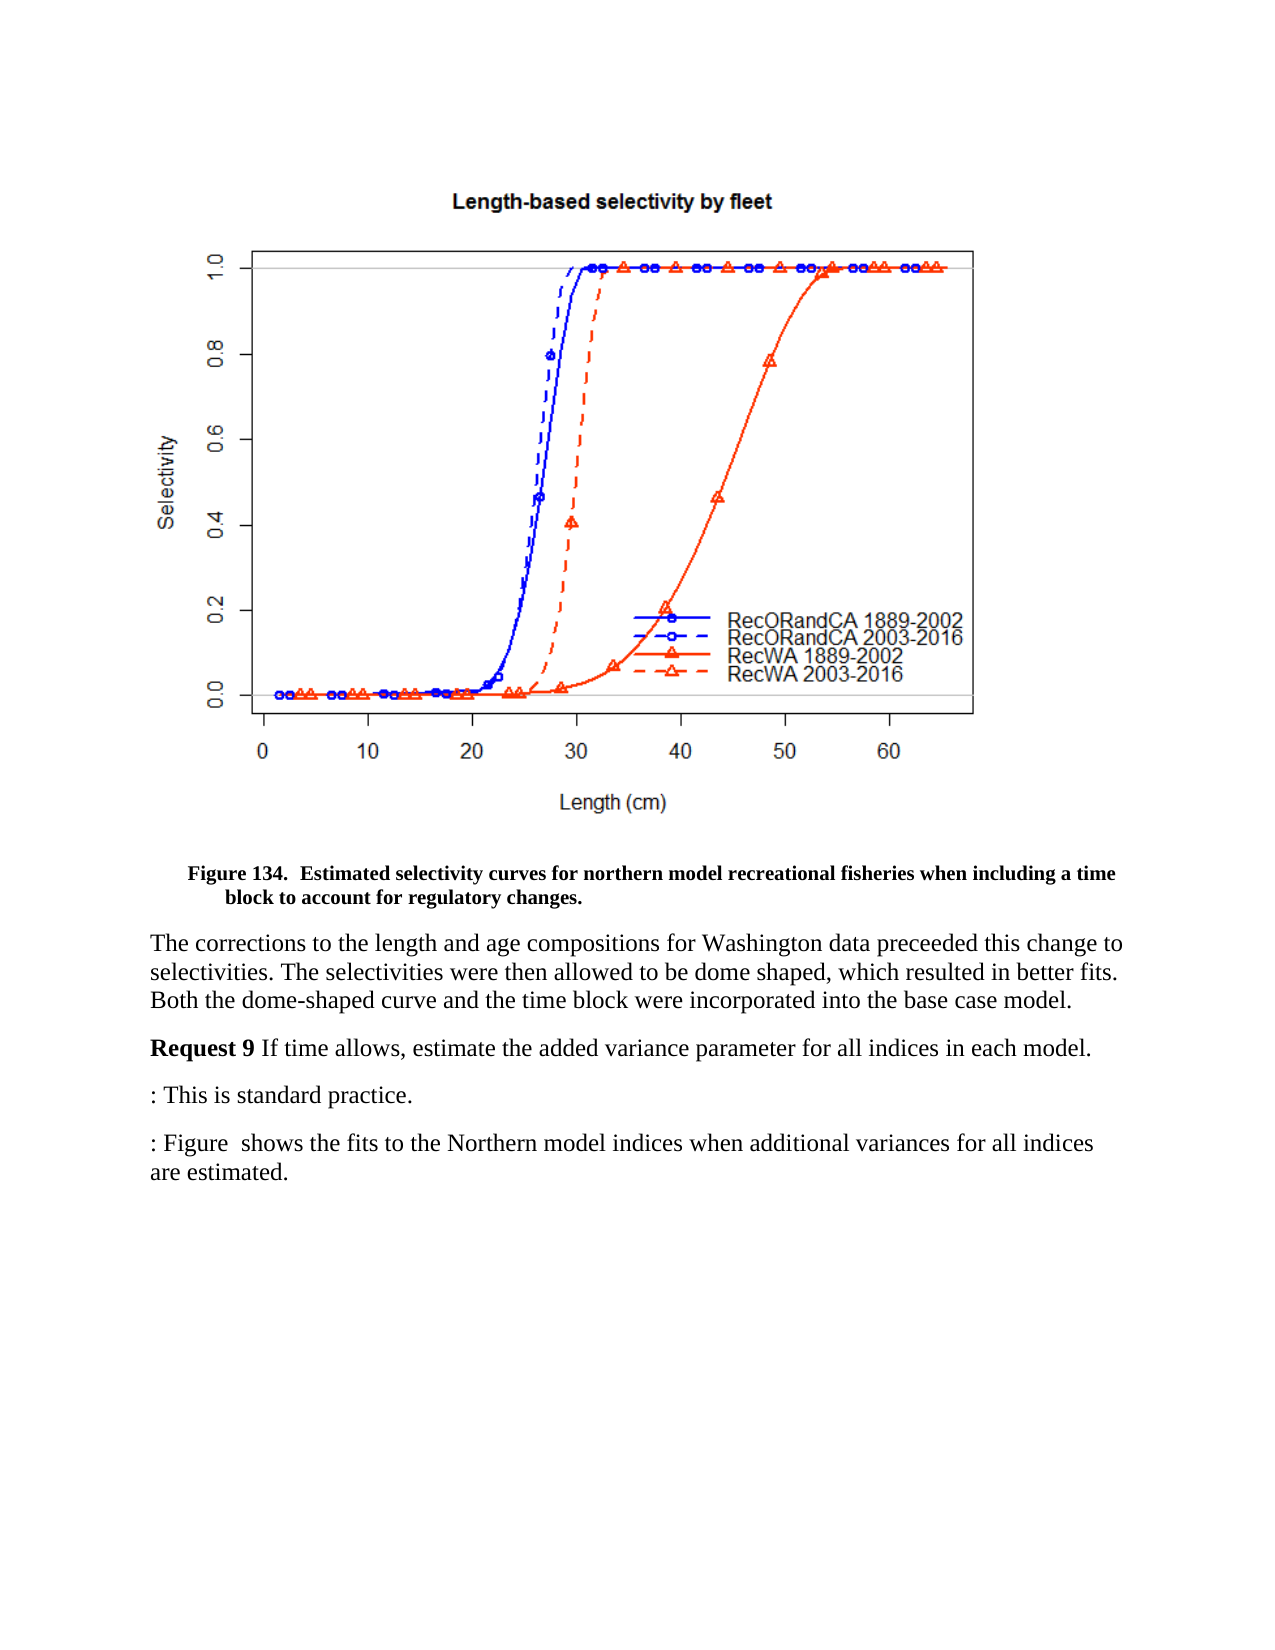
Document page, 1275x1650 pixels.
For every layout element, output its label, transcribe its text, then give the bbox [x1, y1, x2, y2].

text Request 9 If time allows, estimate the added variance parameter for all indices in each model. [150, 1033, 1125, 1062]
text Estimated selectivity curves for northern model recreational fisheries when including a time block to account for regulatory changes. [187, 861, 1125, 909]
text The corrections to the length and age compositions for Washington data preceeded this change to selectivities. The selectivities were then allowed to be dome shaped, which resulted in better fits. Both the dome-shaped curve and the time block were incorporated into the base case model. [150, 928, 1125, 1014]
picture [150, 150, 1025, 841]
text : This is standard practice. [150, 1080, 1125, 1109]
text : Figure shows the fits to the Northern model indices when additional variances for all indices are estimated. [150, 1128, 1125, 1185]
